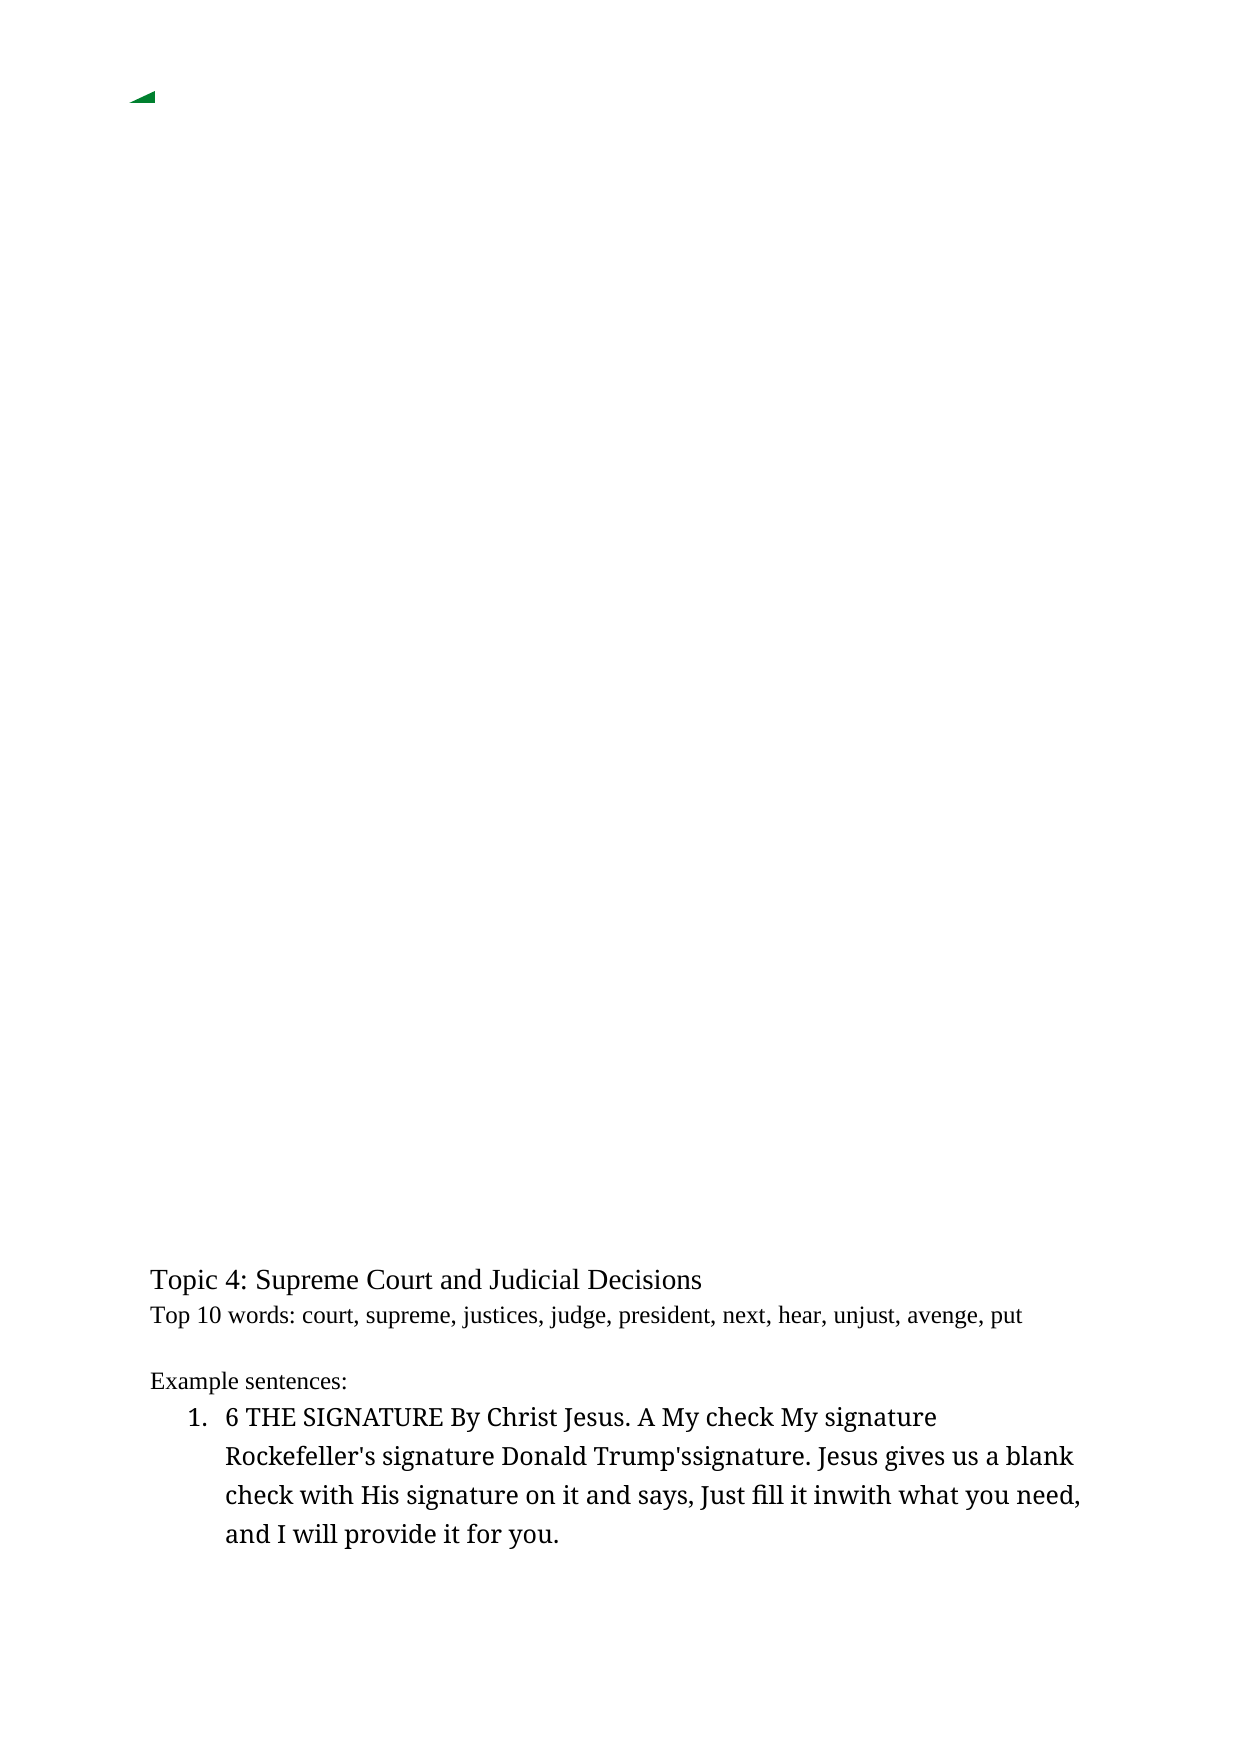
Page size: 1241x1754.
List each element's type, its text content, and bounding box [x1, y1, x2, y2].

text Topic 4: Supreme Court and Judicial Decisions [150, 1262, 1090, 1295]
text Top 10 words: court, supreme, justices, judge, president, next, hear, unjust, avenge, put [150, 1300, 1090, 1329]
text Example sentences: [150, 1366, 1090, 1395]
list 6 THE SIGNATURE By Christ Jesus. A My check My signature Rockefeller's signature Donald Trump'ssignature. Jesus gives us a blank check with His signature on it and says, Just fill it inwith what you need, and I will provide it for you. [187, 1399, 1090, 1551]
